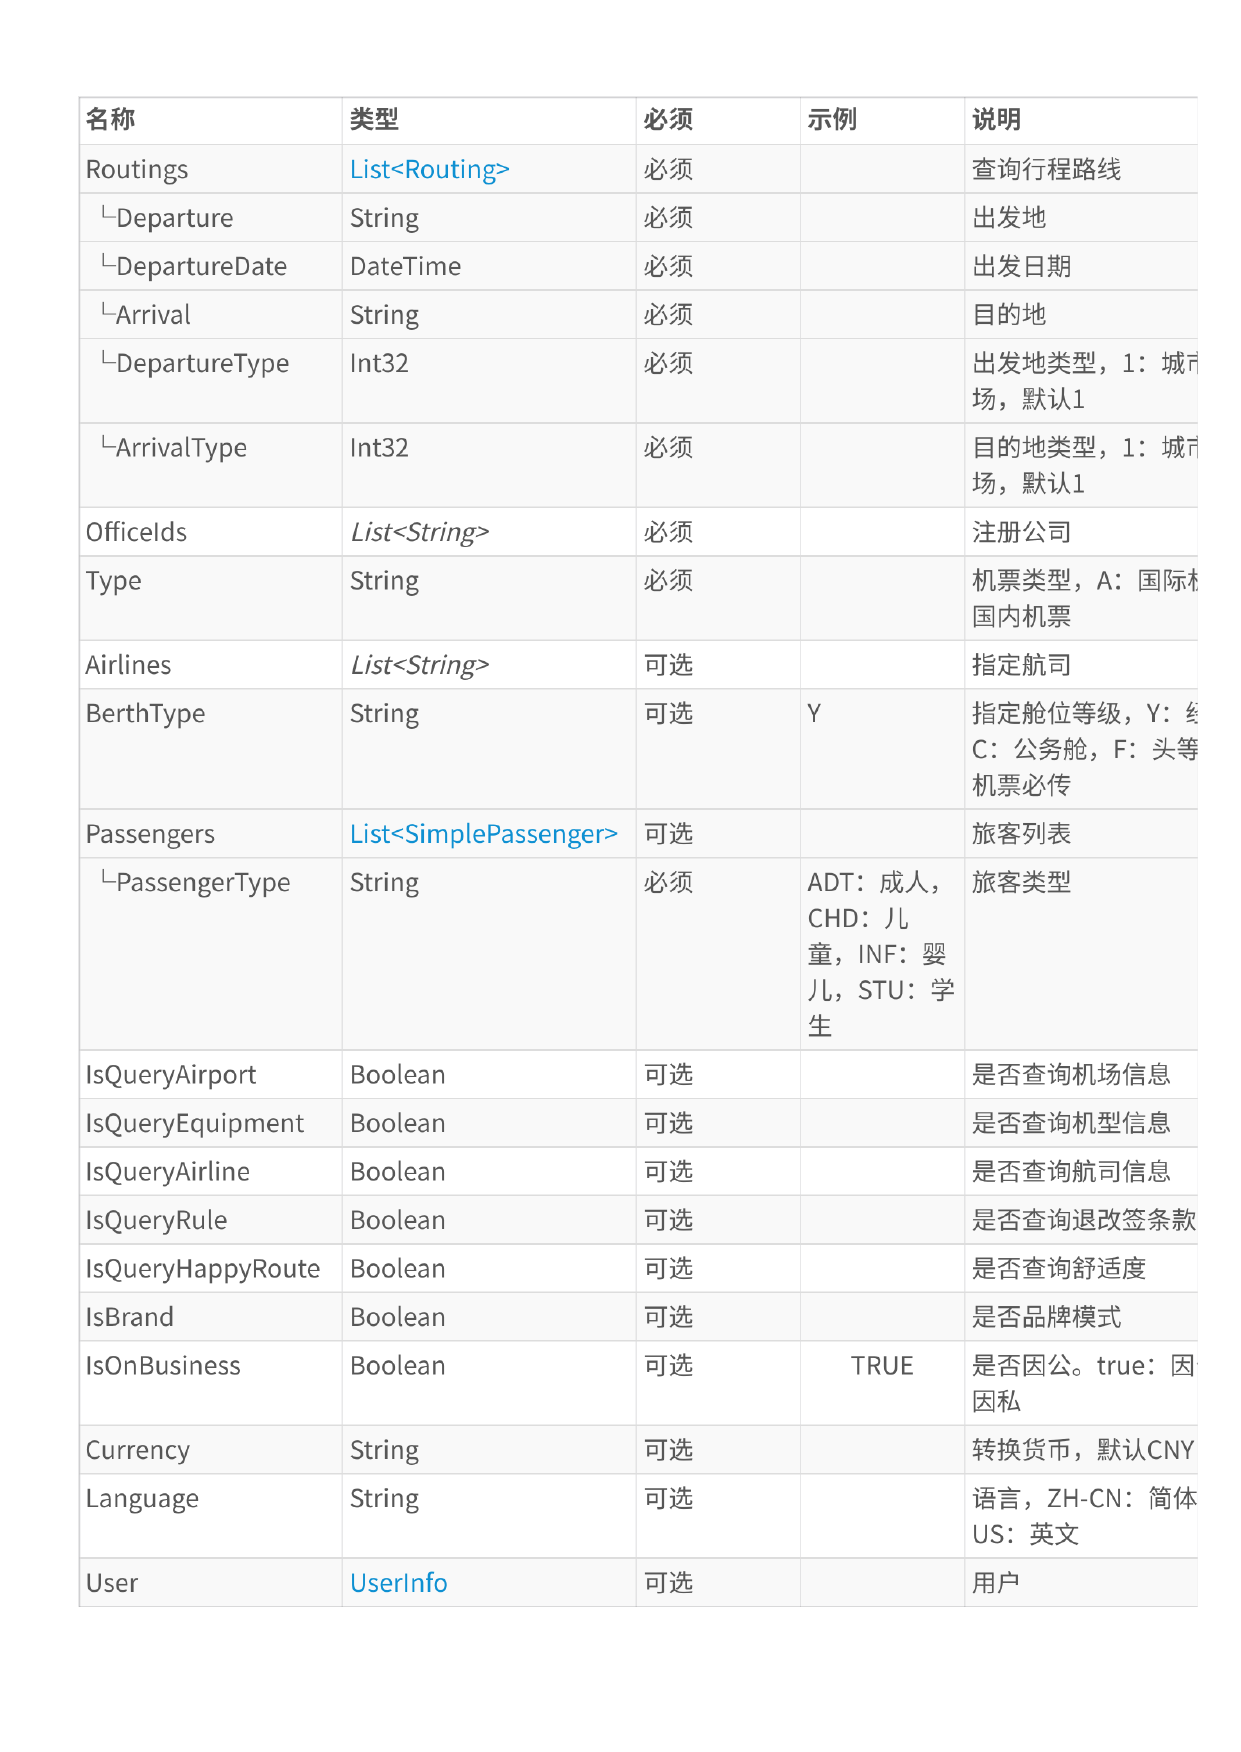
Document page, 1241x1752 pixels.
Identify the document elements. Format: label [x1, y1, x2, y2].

picture [41, 59, 1198, 1607]
